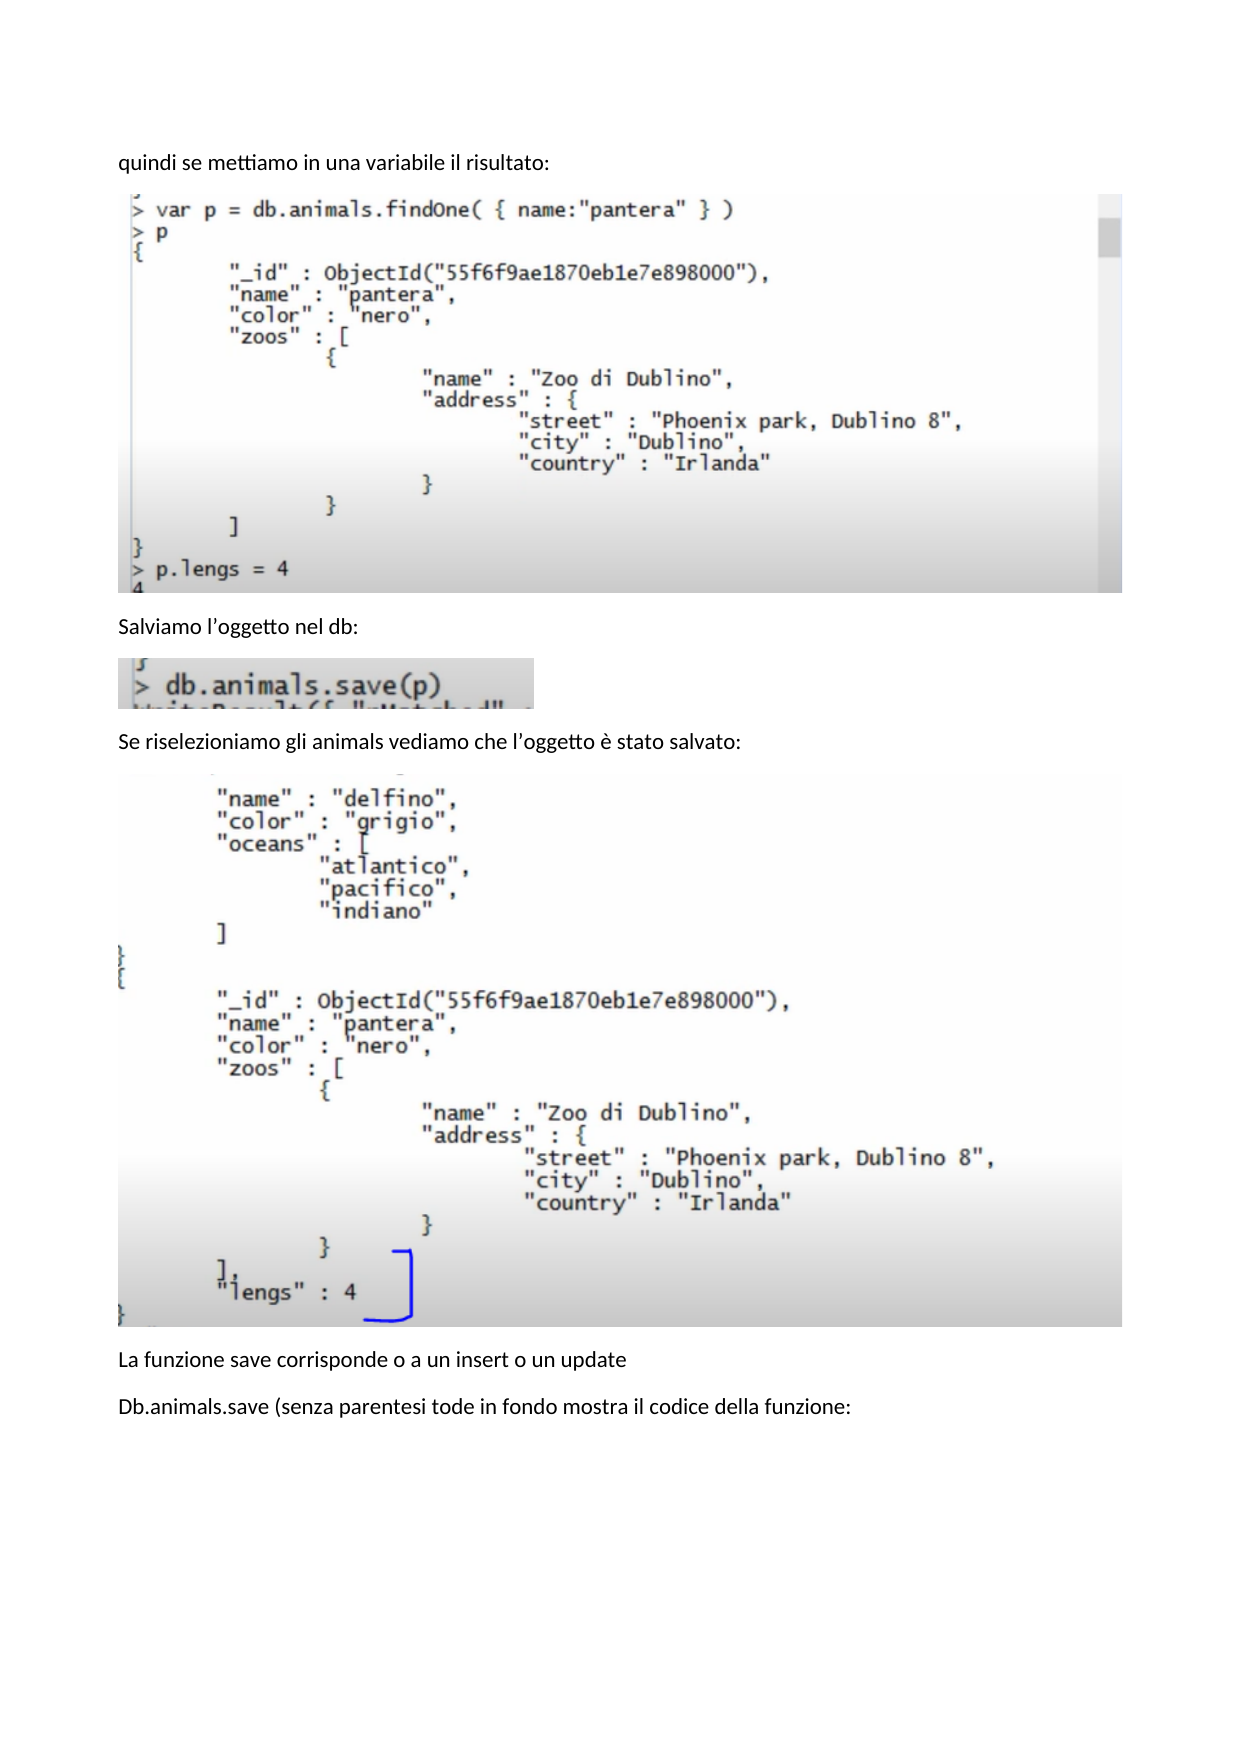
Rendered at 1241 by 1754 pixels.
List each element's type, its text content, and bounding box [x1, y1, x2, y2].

picture [118, 658, 534, 709]
picture [118, 194, 1123, 593]
text La funzione save corrisponde o a un insert o un update [118, 1346, 1122, 1374]
picture [118, 774, 1123, 1327]
text Se riselezioniamo gli animals vediamo che l’oggetto è stato salvato: [118, 727, 1122, 756]
text Salviamo l’oggetto nel db: [118, 612, 1122, 640]
text quindi se mettiamo in una variabile il risultato: [118, 148, 1122, 176]
text Db.animals.save (senza parentesi tode in fondo mostra il codice della funzione: [118, 1392, 1122, 1421]
